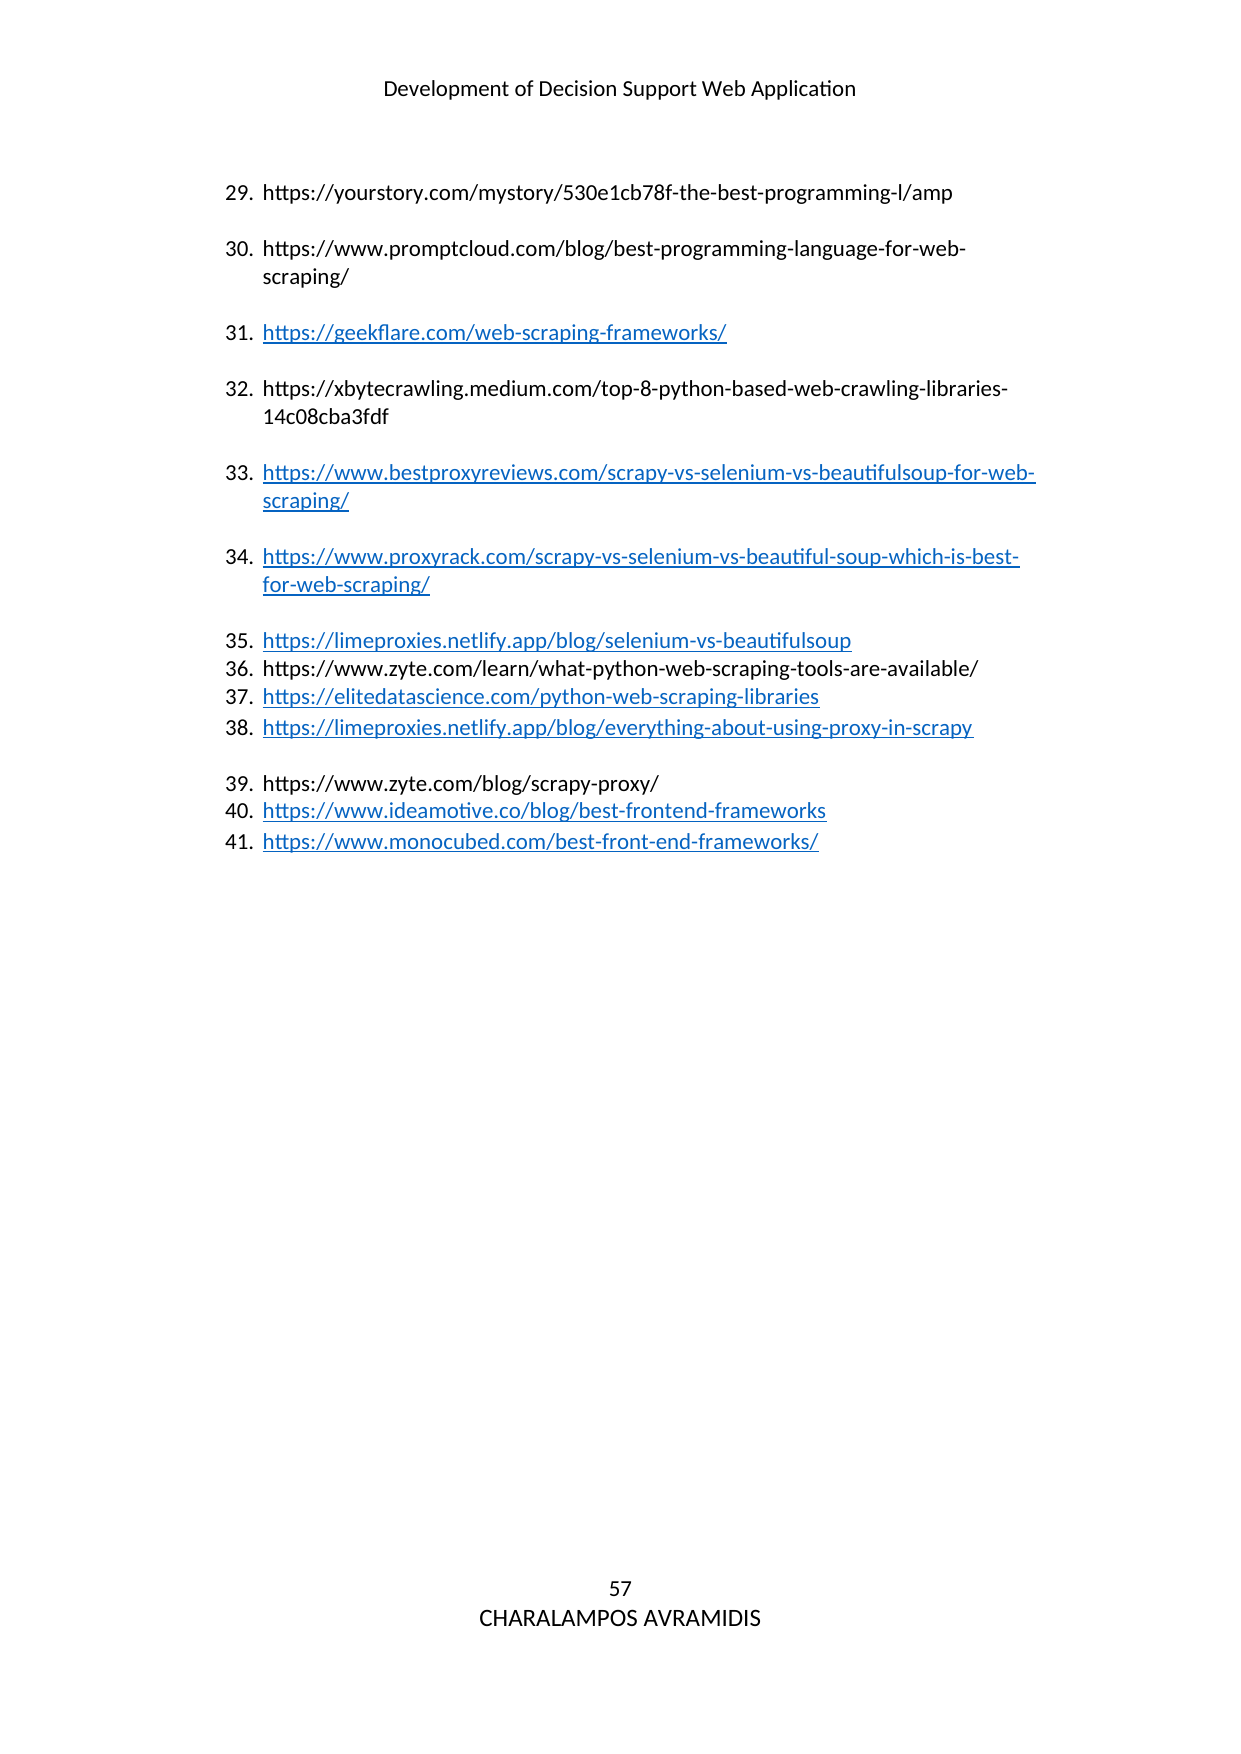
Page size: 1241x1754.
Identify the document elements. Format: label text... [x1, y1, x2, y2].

list https://elitedatascience.com/python-web-scraping-libraries [225, 682, 1053, 710]
list https://limeproxies.netlify.app/blog/selenium-vs-beautifulsoup [225, 626, 1053, 654]
list https://www.ideamotive.co/blog/best-frontend-frameworks [225, 797, 1053, 825]
list https://www.bestproxyreviews.com/scrapy-vs-selenium-vs-beautifulsoup-for-web-scraping/ [225, 458, 1053, 514]
list https://limeproxies.netlify.app/blog/everything-about-using-proxy-in-scrapy [225, 713, 1053, 741]
list https://yourstory.com/mystory/530e1cb78f-the-best-programming-l/amp [225, 178, 1053, 206]
list https://www.zyte.com/blog/scrapy-proxy/ [225, 769, 1053, 797]
list https://www.promptcloud.com/blog/best-programming-language-for-web-scraping/ [225, 234, 1053, 290]
list https://geekflare.com/web-scraping-frameworks/ [225, 318, 1053, 346]
list https://xbytecrawling.medium.com/top-8-python-based-web-crawling-libraries-14c08cba3fdf [225, 374, 1053, 430]
list https://www.monocubed.com/best-front-end-frameworks/ [225, 827, 1053, 855]
list https://www.zyte.com/learn/what-python-web-scraping-tools-are-available/ [225, 654, 1053, 682]
list https://www.proxyrack.com/scrapy-vs-selenium-vs-beautiful-soup-which-is-best-for-web-scraping/ [225, 542, 1053, 598]
